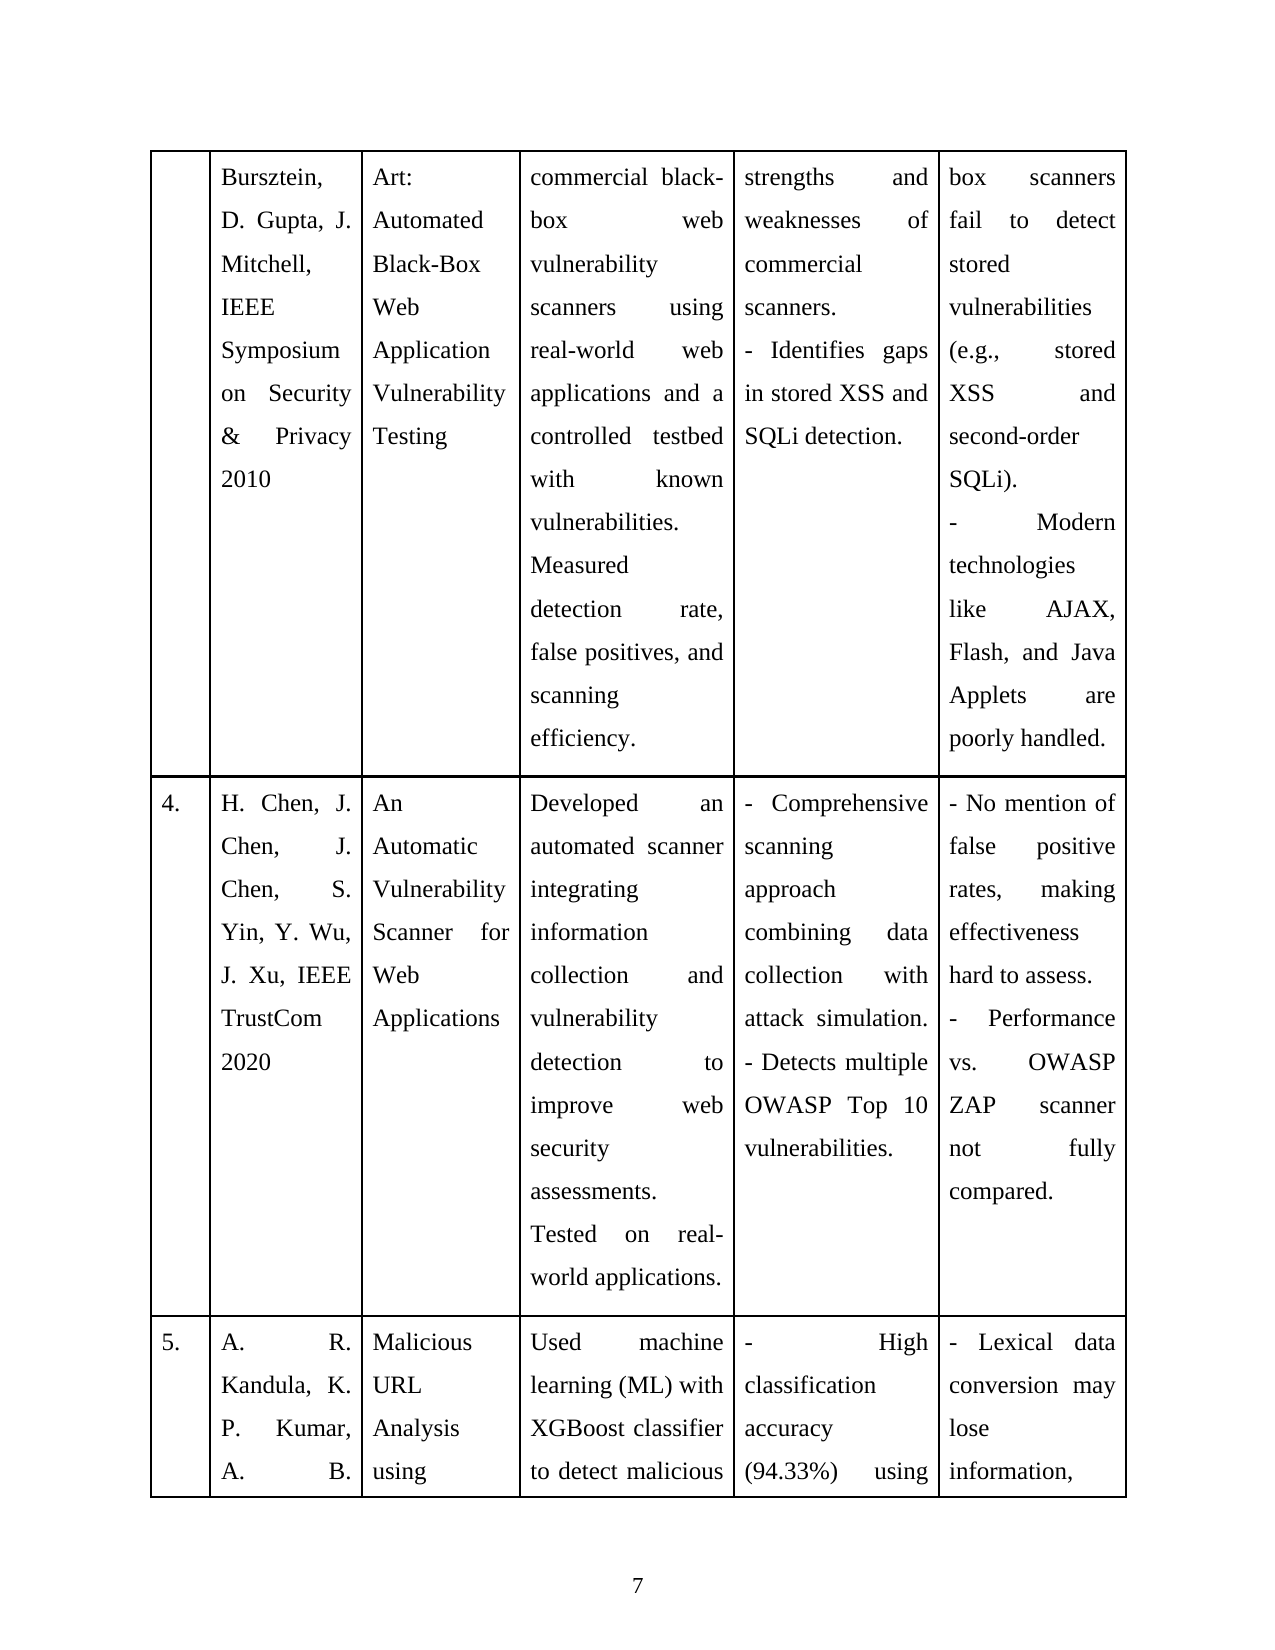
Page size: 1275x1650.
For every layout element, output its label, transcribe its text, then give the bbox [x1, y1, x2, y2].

table_cell Developed an automated scanner integrating information collection and vulnerability detection to improve web security assessments. Tested on real-world applications. [521, 778, 733, 1314]
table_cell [211, 152, 361, 775]
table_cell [940, 1317, 1125, 1496]
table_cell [363, 1317, 519, 1496]
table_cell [735, 1317, 938, 1496]
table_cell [211, 1317, 361, 1496]
table_cell 4. [152, 778, 209, 1314]
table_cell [363, 152, 519, 775]
table_cell 3. [152, 152, 209, 775]
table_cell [521, 152, 733, 775]
table_cell An Automatic Vulnerability Scanner for Web Applications [363, 778, 519, 1314]
table_cell 5. [152, 1317, 209, 1496]
table_cell - No mention of false positive rates, making effectiveness hard to assess. - Performance vs. OWASP ZAP scanner not fully compared. [940, 778, 1125, 1314]
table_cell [735, 152, 938, 775]
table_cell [521, 1317, 733, 1496]
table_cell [940, 152, 1125, 775]
table_cell H. Chen, J. Chen, J. Chen, S. Yin, Y. Wu, J. Xu, IEEE TrustCom 2020 [211, 778, 361, 1314]
table_cell - Comprehensive scanning approach combining data collection with attack simulation. - Detects multiple OWASP Top 10 vulnerabilities. [735, 778, 938, 1314]
